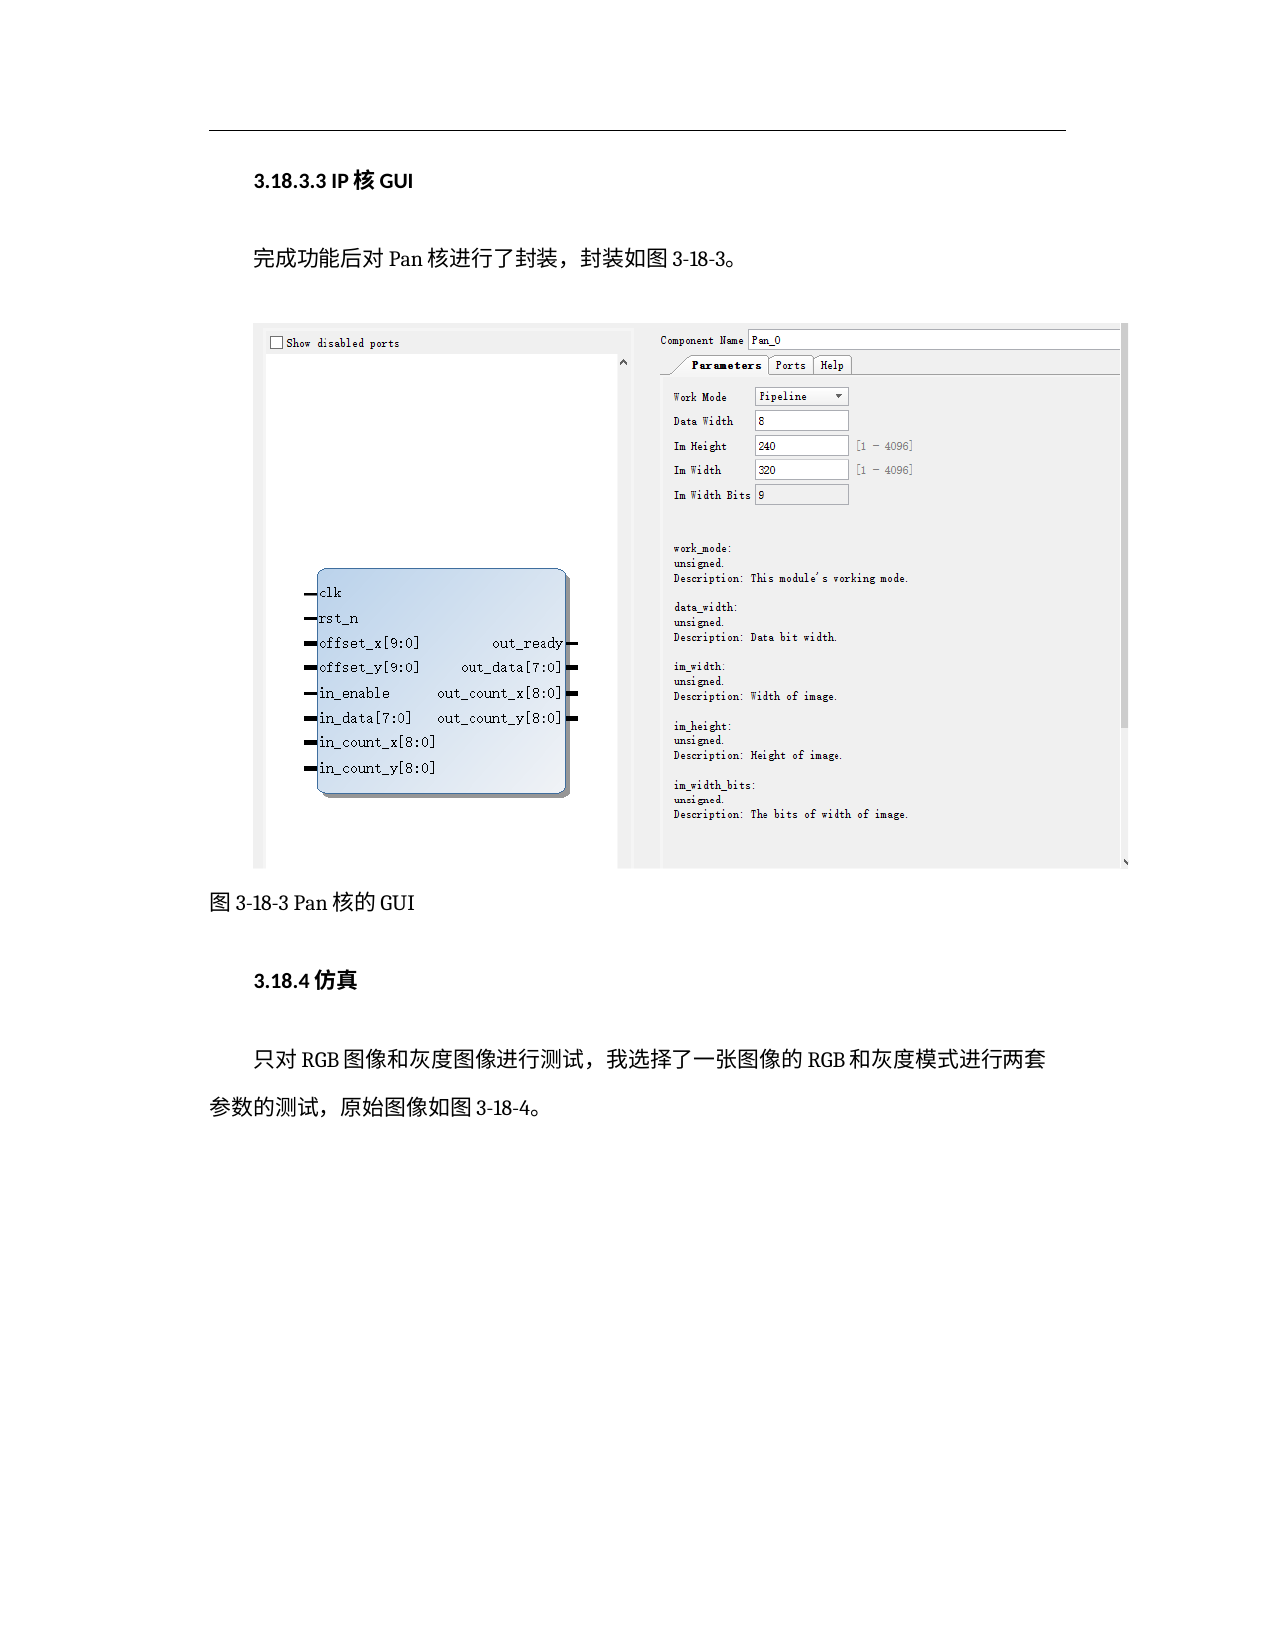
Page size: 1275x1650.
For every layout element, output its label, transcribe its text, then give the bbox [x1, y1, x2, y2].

subtitle 3.18.3.3 IP核GUI [209, 163, 1066, 194]
picture [253, 323, 1129, 869]
subtitle 3.18.4 仿真 [209, 963, 1066, 995]
text 只对RGB图像和灰度图像进行测试，我选择了一张图像的RGB和灰度模式进行两套参数的测试，原始图像如图3-18-4。 [209, 1042, 1066, 1121]
text 完成功能后对Pan核进行了封装，封装如图3-18-3。 [209, 241, 1066, 311]
